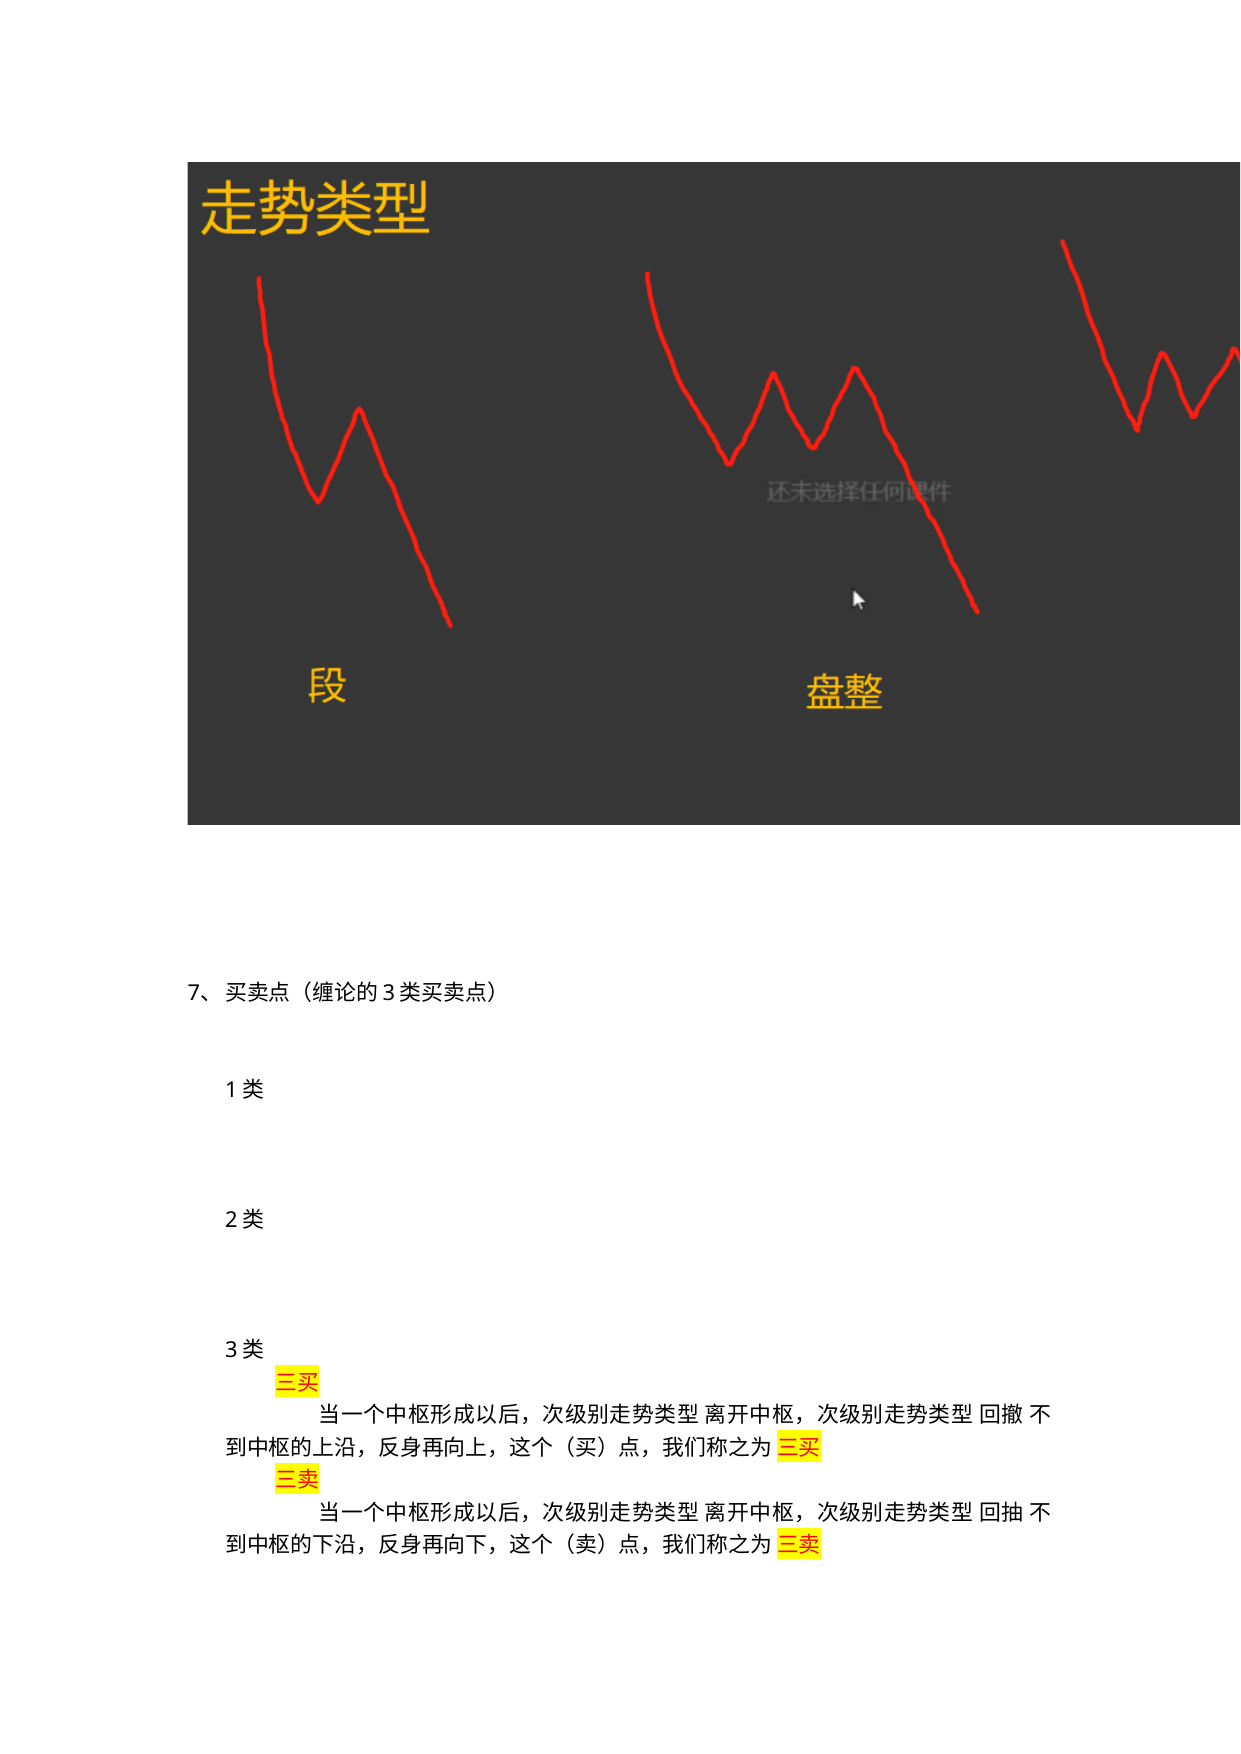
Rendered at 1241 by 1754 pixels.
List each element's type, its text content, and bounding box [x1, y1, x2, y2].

text 2类 [225, 1202, 1053, 1234]
text 3类 [225, 1332, 1053, 1364]
list 买卖点（缠论的3类买卖点） [187, 974, 1053, 1007]
text 1类 [225, 1072, 1053, 1104]
text 三买 [225, 1364, 1053, 1397]
text 当一个中枢形成以后，次级别走势类型 离开中枢，次级别走势类型 回撤 不到中枢的上沿，反身再向上，这个（买）点，我们称之为 三买 [225, 1397, 1053, 1462]
text 当一个中枢形成以后，次级别走势类型 离开中枢，次级别走势类型 回抽 不到中枢的下沿，反身再向下，这个（卖）点，我们称之为 三卖 [225, 1494, 1053, 1559]
picture [187, 162, 1241, 825]
text 三卖 [225, 1462, 1053, 1494]
